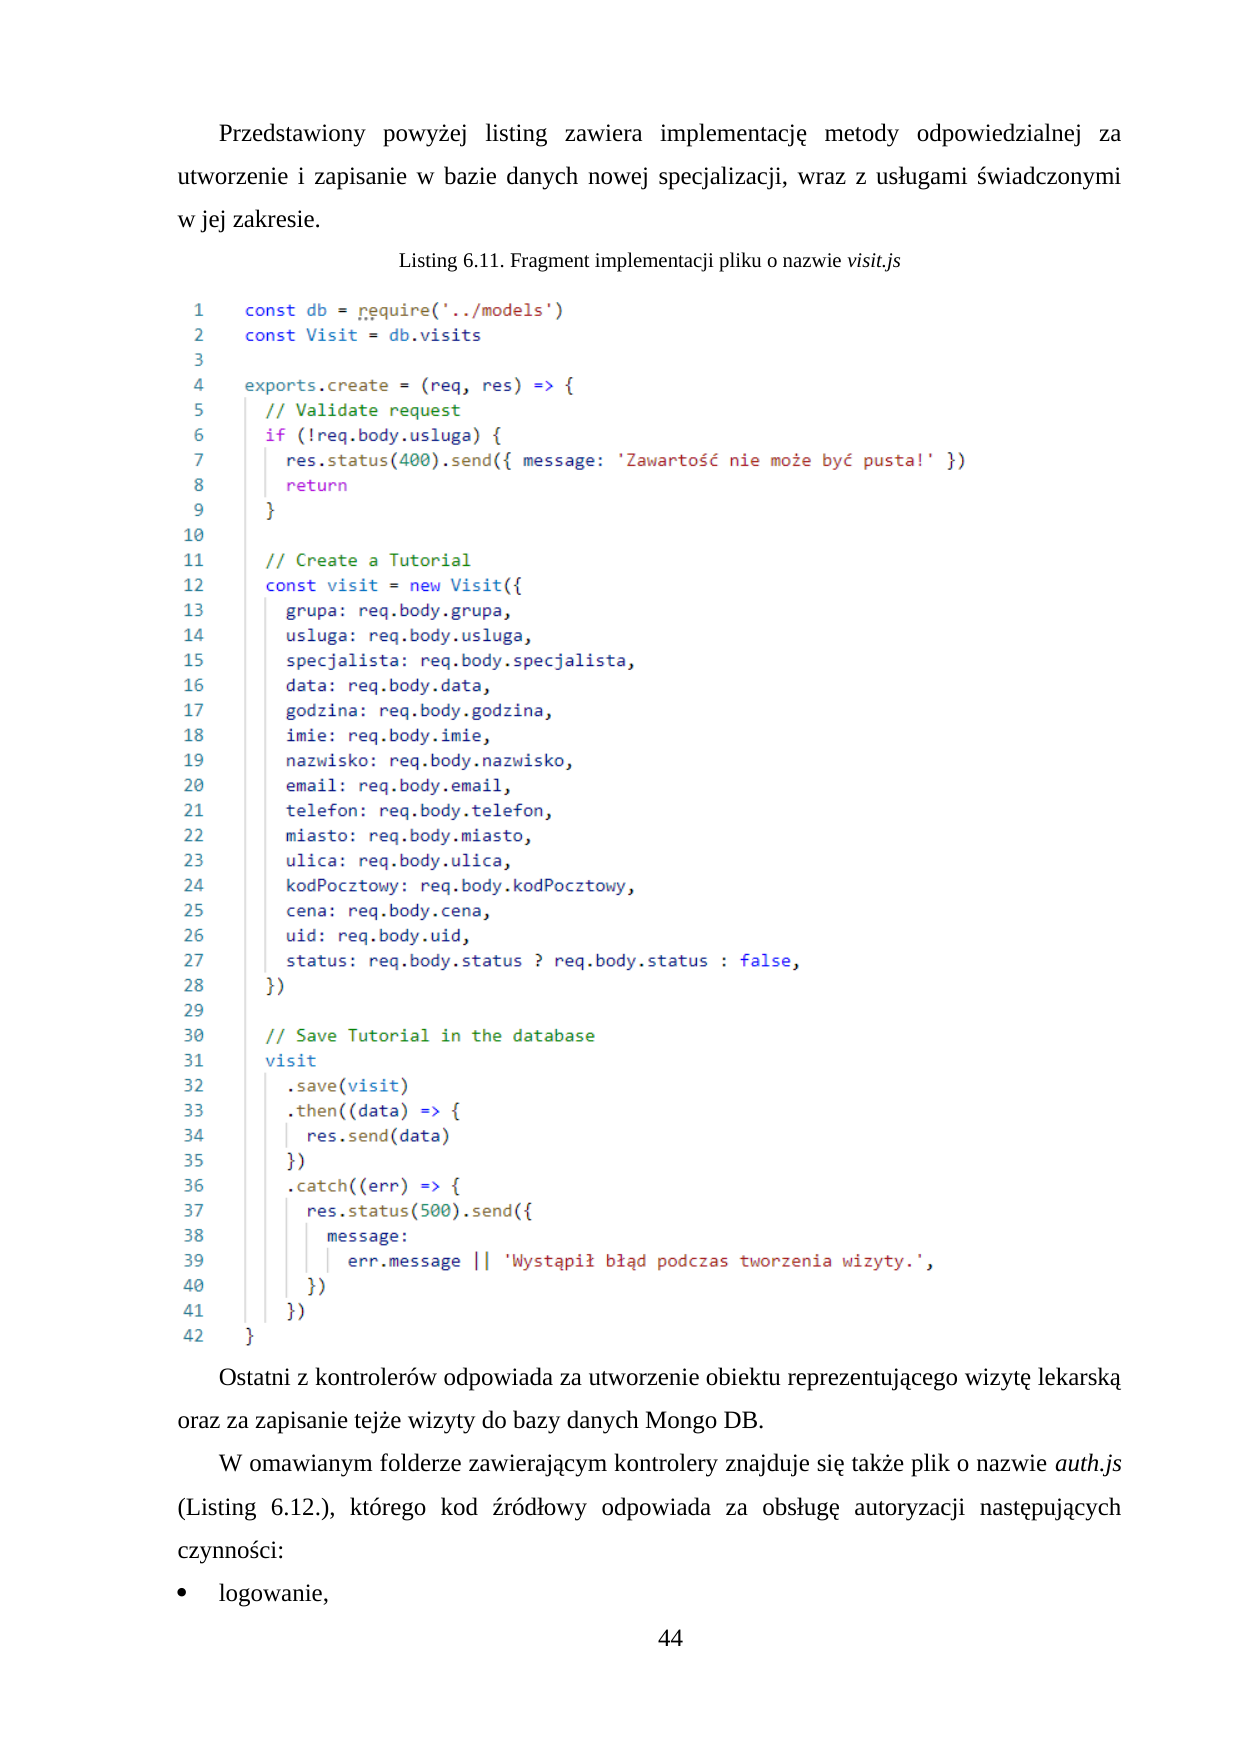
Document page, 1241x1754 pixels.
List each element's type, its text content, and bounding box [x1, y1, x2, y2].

text Przedstawiony powyżej listing zawiera implementację metody odpowiedzialnej za utworzenie i zapisanie w bazie danych nowej specjalizacji, wraz z usługami świadczonymi w jej zakresie. [177, 118, 1122, 233]
list logowanie, [177, 1578, 1122, 1607]
text Listing 6.11. Fragment implementacji pliku o nazwie visit.js [177, 247, 1122, 272]
text Ostatni z kontrolerów odpowiada za utworzenie obiektu reprezentującego wizytę lekarską oraz za zapisanie tejże wizyty do bazy danych Mongo DB. [177, 1362, 1122, 1434]
text W omawianym folderze zawierającym kontrolery znajduje się także plik o nazwie auth.js (Listing 6.12.), którego kod źródłowy odpowiada za obsługę autoryzacji następujących czynności: [177, 1448, 1122, 1563]
picture [177, 296, 976, 1348]
